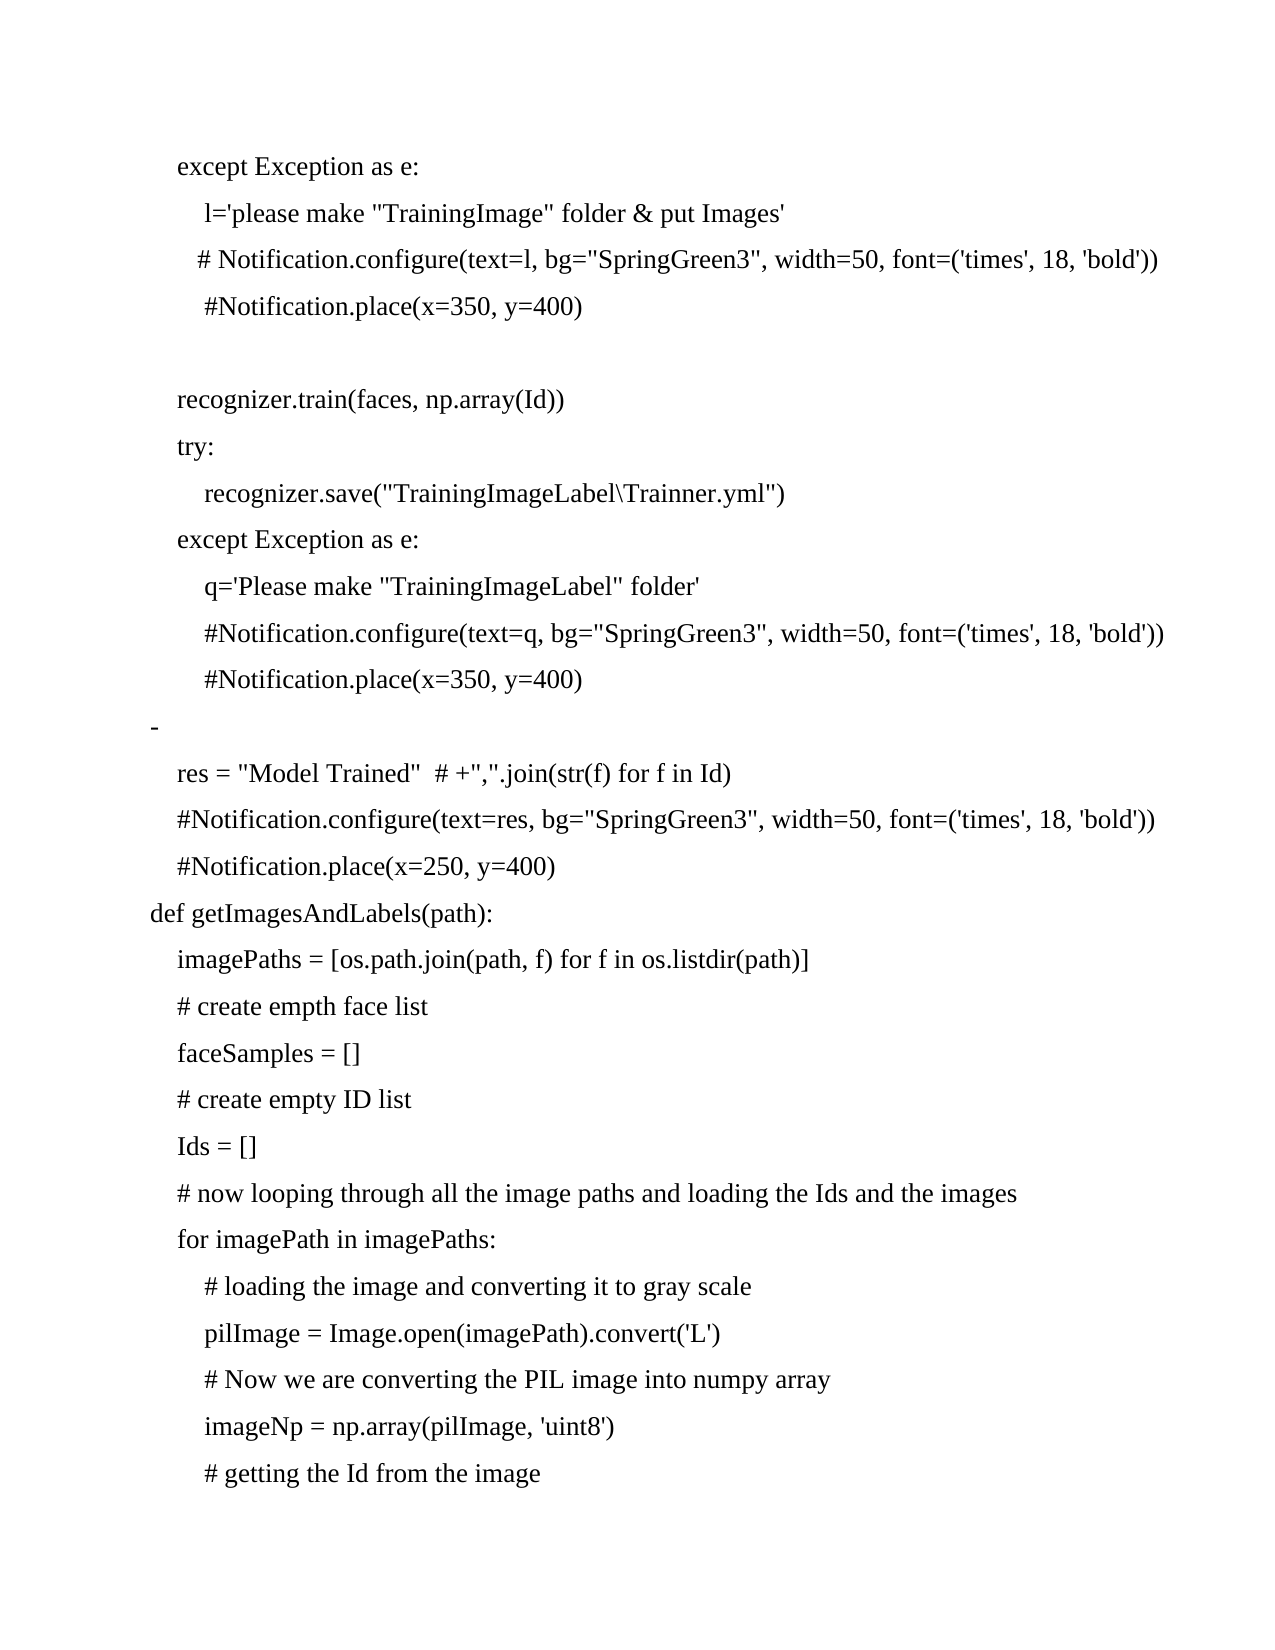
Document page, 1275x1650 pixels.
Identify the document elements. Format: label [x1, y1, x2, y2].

text [150, 150, 1181, 1488]
